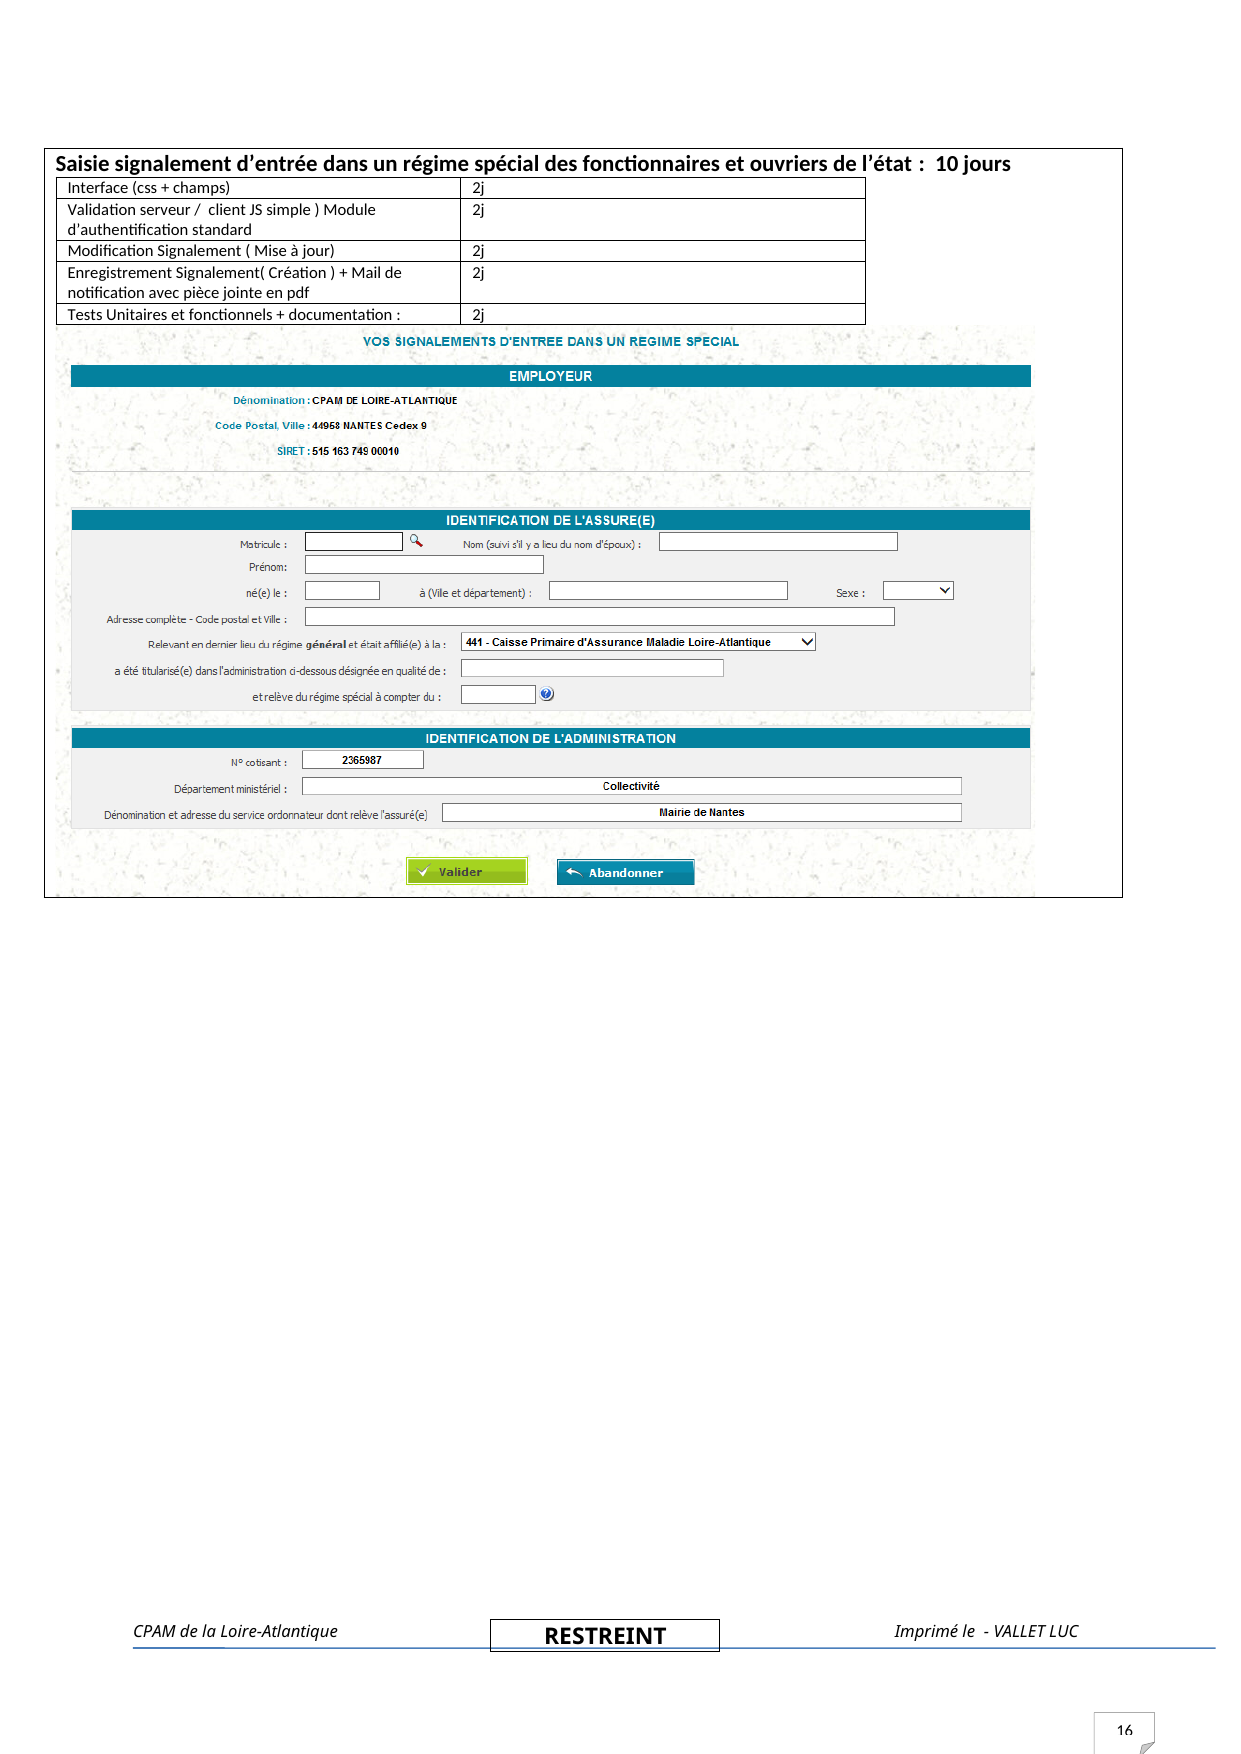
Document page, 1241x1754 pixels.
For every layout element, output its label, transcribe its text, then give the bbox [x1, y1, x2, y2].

table_header Saisie signalement d’entrée dans un régime spécial des fonctionnaires et ouvriers de l’état : 10 jours [45, 149, 1122, 897]
picture [55, 325, 1036, 897]
